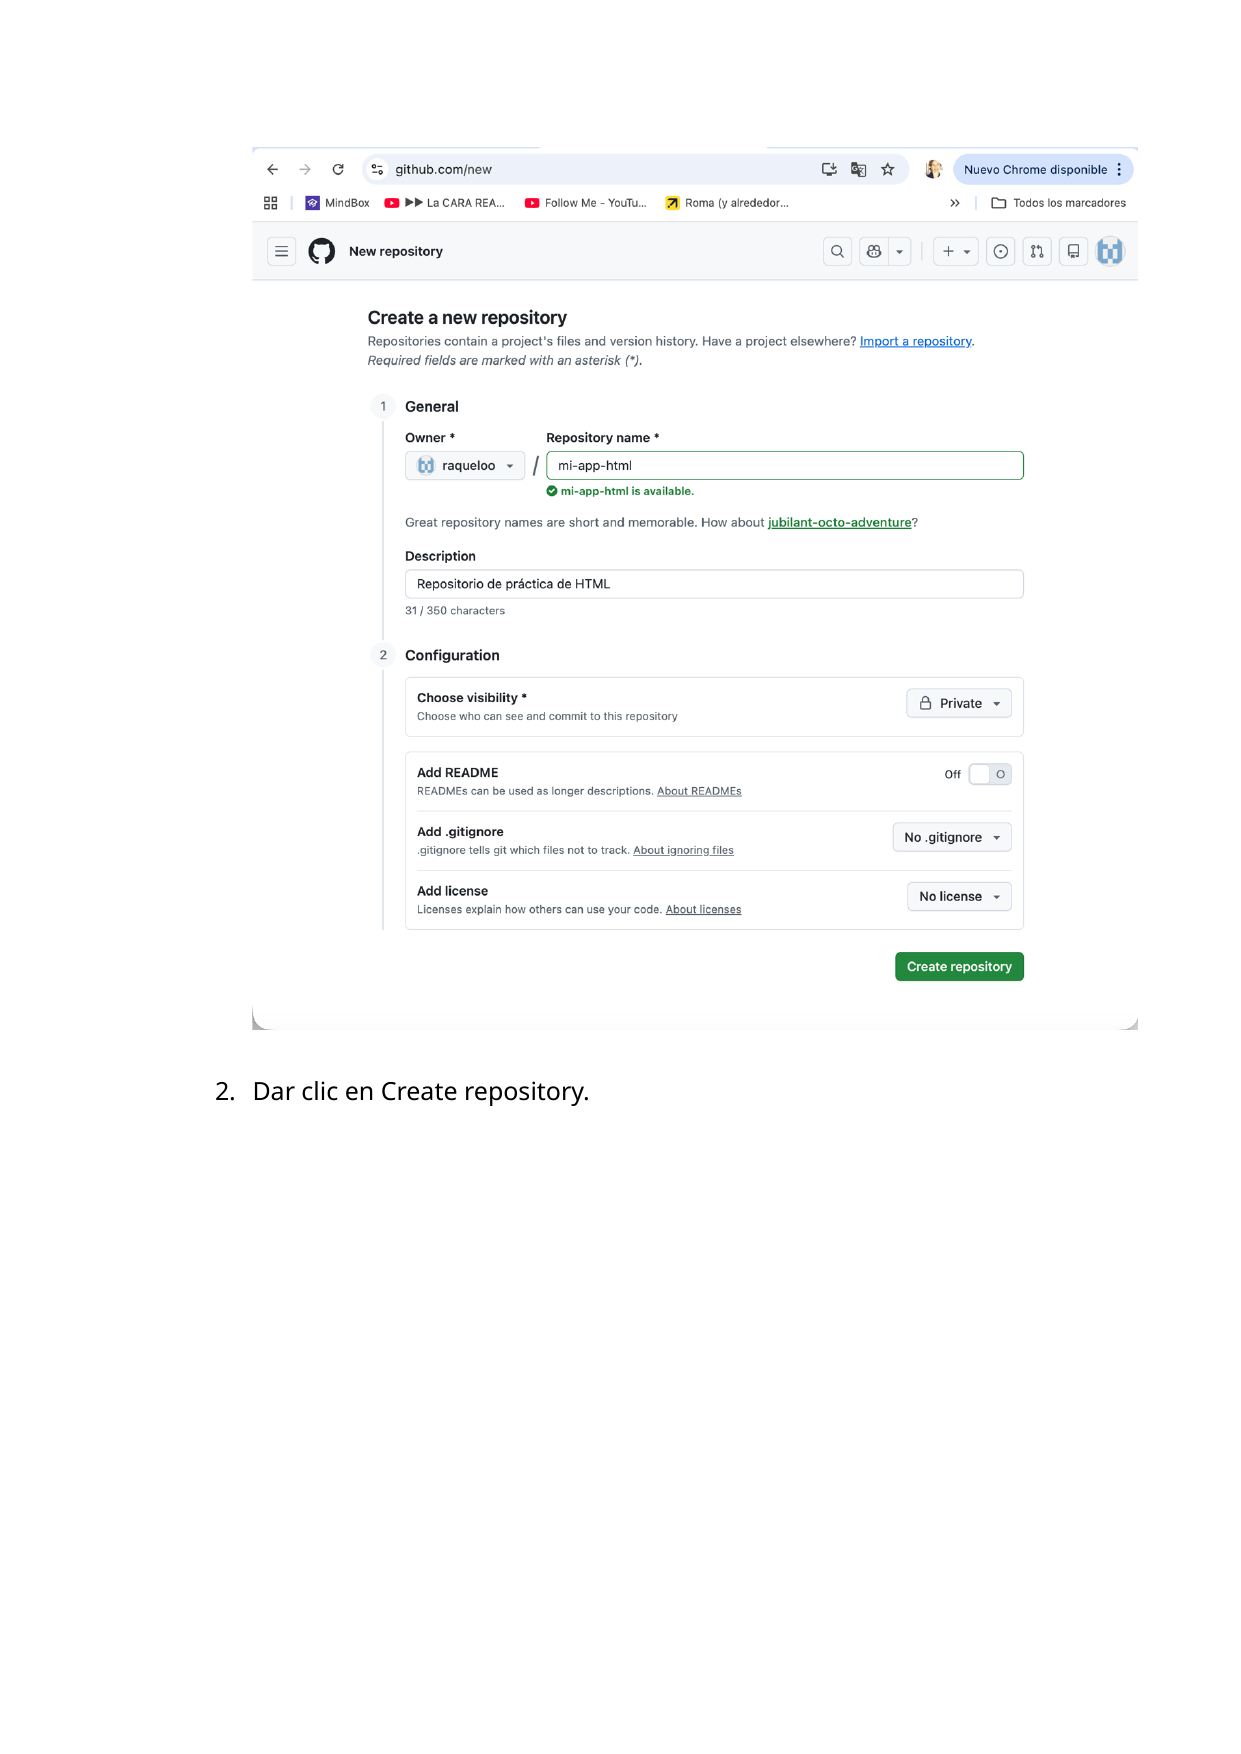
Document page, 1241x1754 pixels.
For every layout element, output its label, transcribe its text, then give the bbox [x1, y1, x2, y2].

list Dar clic en Create repository. [215, 1074, 1063, 1108]
picture [252, 147, 1138, 1030]
